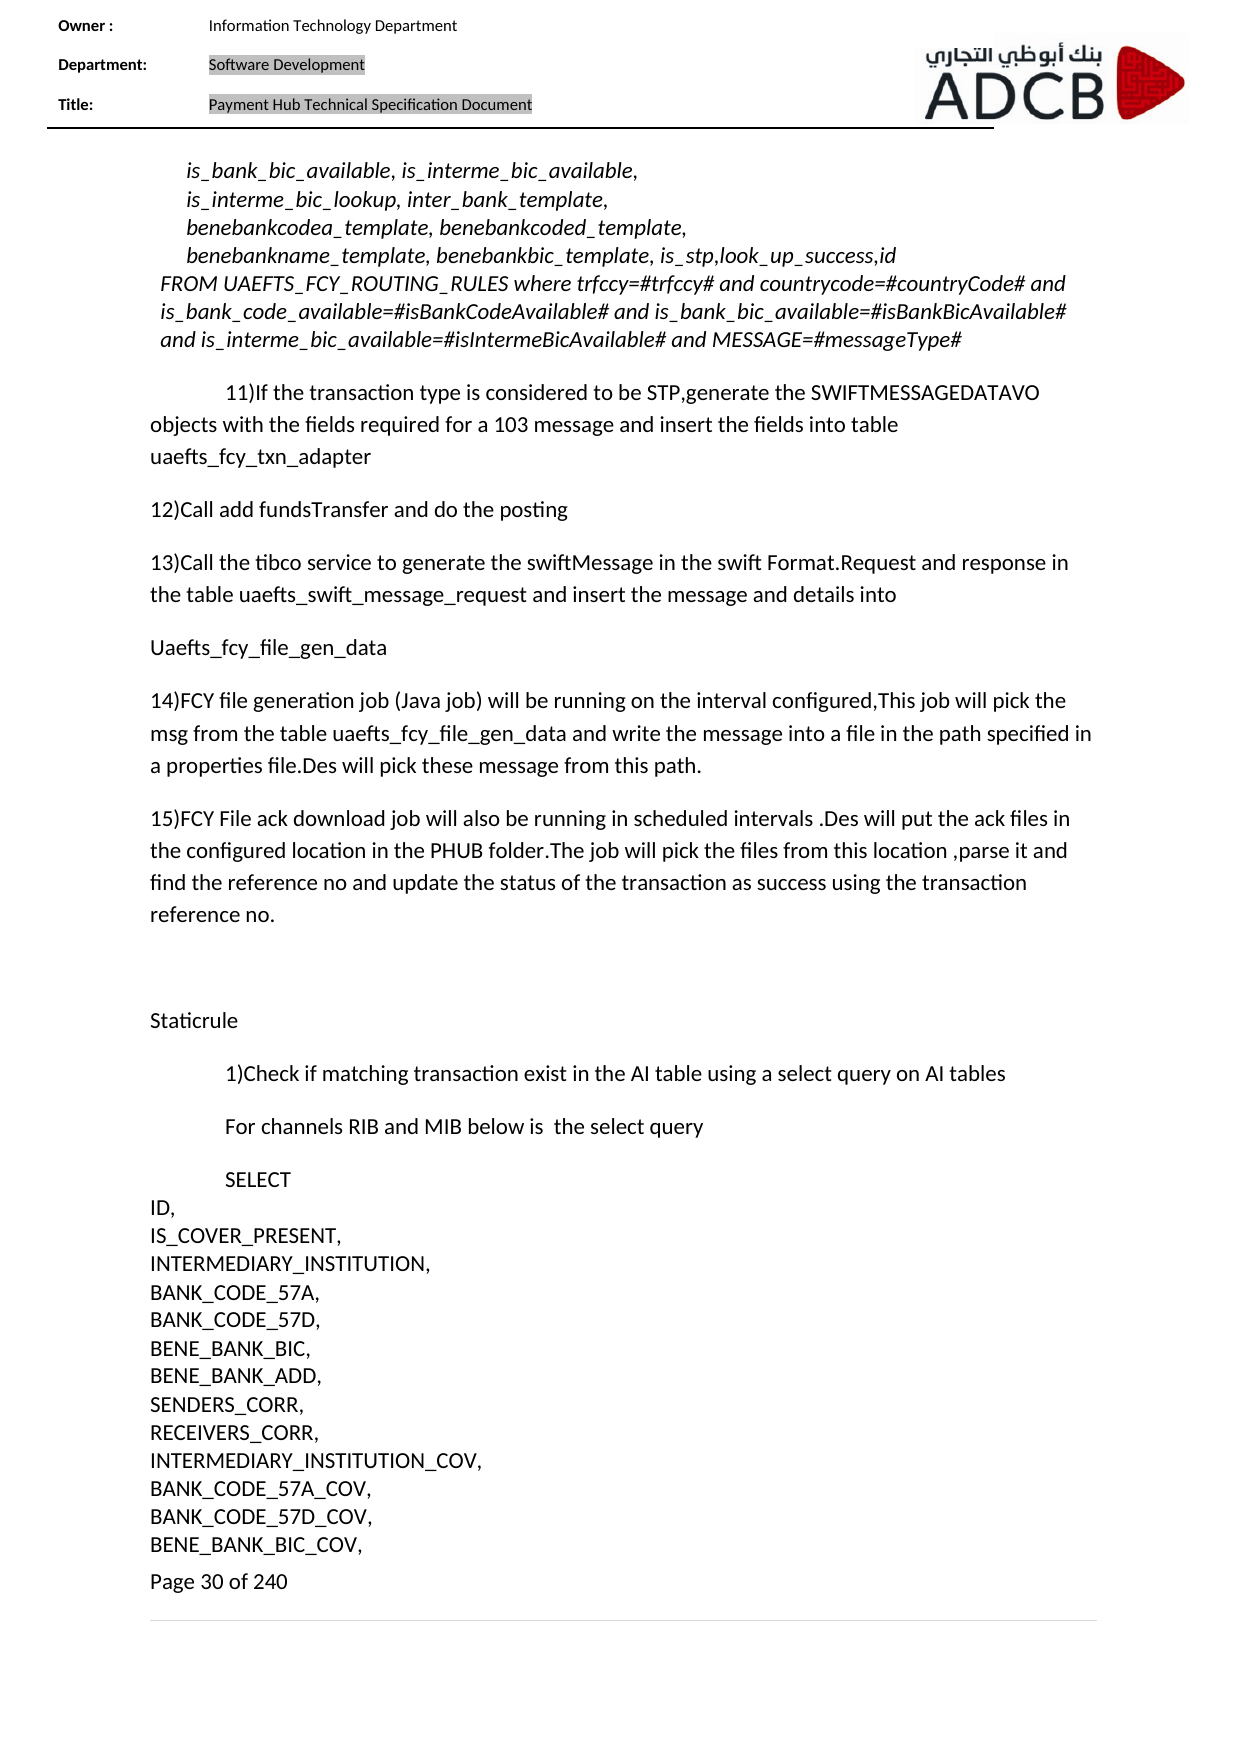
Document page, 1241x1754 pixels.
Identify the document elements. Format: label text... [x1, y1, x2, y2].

text Uaefts_fcy_file_gen_data [150, 633, 1097, 661]
text 1)Check if matching transaction exist in the AI table using a select query on AI tables [150, 1059, 1097, 1087]
text BENE_BANK_BIC_COV, [150, 1530, 1097, 1558]
text For channels RIB and MIB below is the select query [150, 1112, 1097, 1141]
text ID, [150, 1193, 1097, 1222]
text FROM UAEFTS_FCY_ROUTING_RULES where trfccy=#trfccy# and countrycode=#countryCode# and [150, 269, 1097, 297]
text INTERMEDIARY_INSTITUTION_COV, [150, 1446, 1097, 1474]
text 12)Call add fundsTransfer and do the posting [150, 495, 1097, 523]
text SELECT [150, 1166, 1097, 1193]
text BANK_CODE_57D, [150, 1306, 1097, 1334]
text INTERMEDIARY_INSTITUTION, [150, 1249, 1097, 1278]
text 14)FCY file generation job (Java job) will be running on the interval configured,This job will pick the msg from the table uaefts_fcy_file_gen_data and write the message into a file in the path specified in a properties file.Des will pick these message from this path. [150, 686, 1097, 779]
text BANK_CODE_57A, [150, 1278, 1097, 1306]
text SENDERS_CORR, [150, 1390, 1097, 1418]
text 13)Call the tibco service to generate the swiftMessage in the swift Format.Request and response in the table uaefts_swift_message_request and insert the message and details into [150, 548, 1097, 608]
picture [914, 33, 1189, 124]
text BENE_BANK_ADD, [150, 1362, 1097, 1390]
text is_bank_bic_available, is_interme_bic_available, [150, 157, 1097, 185]
text and is_interme_bic_available=#isIntermeBicAvailable# and MESSAGE=#messageType# [150, 325, 1097, 353]
text BANK_CODE_57A_COV, [150, 1474, 1097, 1502]
text RECEIVERS_CORR, [150, 1418, 1097, 1446]
text IS_COVER_PRESENT, [150, 1222, 1097, 1249]
text BANK_CODE_57D_COV, [150, 1502, 1097, 1530]
text BENE_BANK_BIC, [150, 1334, 1097, 1362]
text benebankcodea_template, benebankcoded_template, [150, 213, 1097, 241]
text 11)If the transaction type is considered to be STP,generate the SWIFTMESSAGEDATAVO objects with the fields required for a 103 message and insert the fields into table uaefts_fcy_txn_adapter [150, 378, 1097, 470]
text 15)FCY File ack download job will also be running in scheduled intervals .Des will put the ack files in the configured location in the PHUB folder.The job will pick the files from this location ,parse it and find the reference no and update the status of the transaction as success using the transaction reference no. [150, 804, 1097, 928]
text benebankname_template, benebankbic_template, is_stp,look_up_success,id [150, 241, 1097, 269]
text is_interme_bic_lookup, inter_bank_template, [150, 185, 1097, 213]
text is_bank_code_available=#isBankCodeAvailable# and is_bank_bic_available=#isBankBicAvailable# [150, 297, 1097, 325]
text Staticrule [150, 1006, 1097, 1034]
